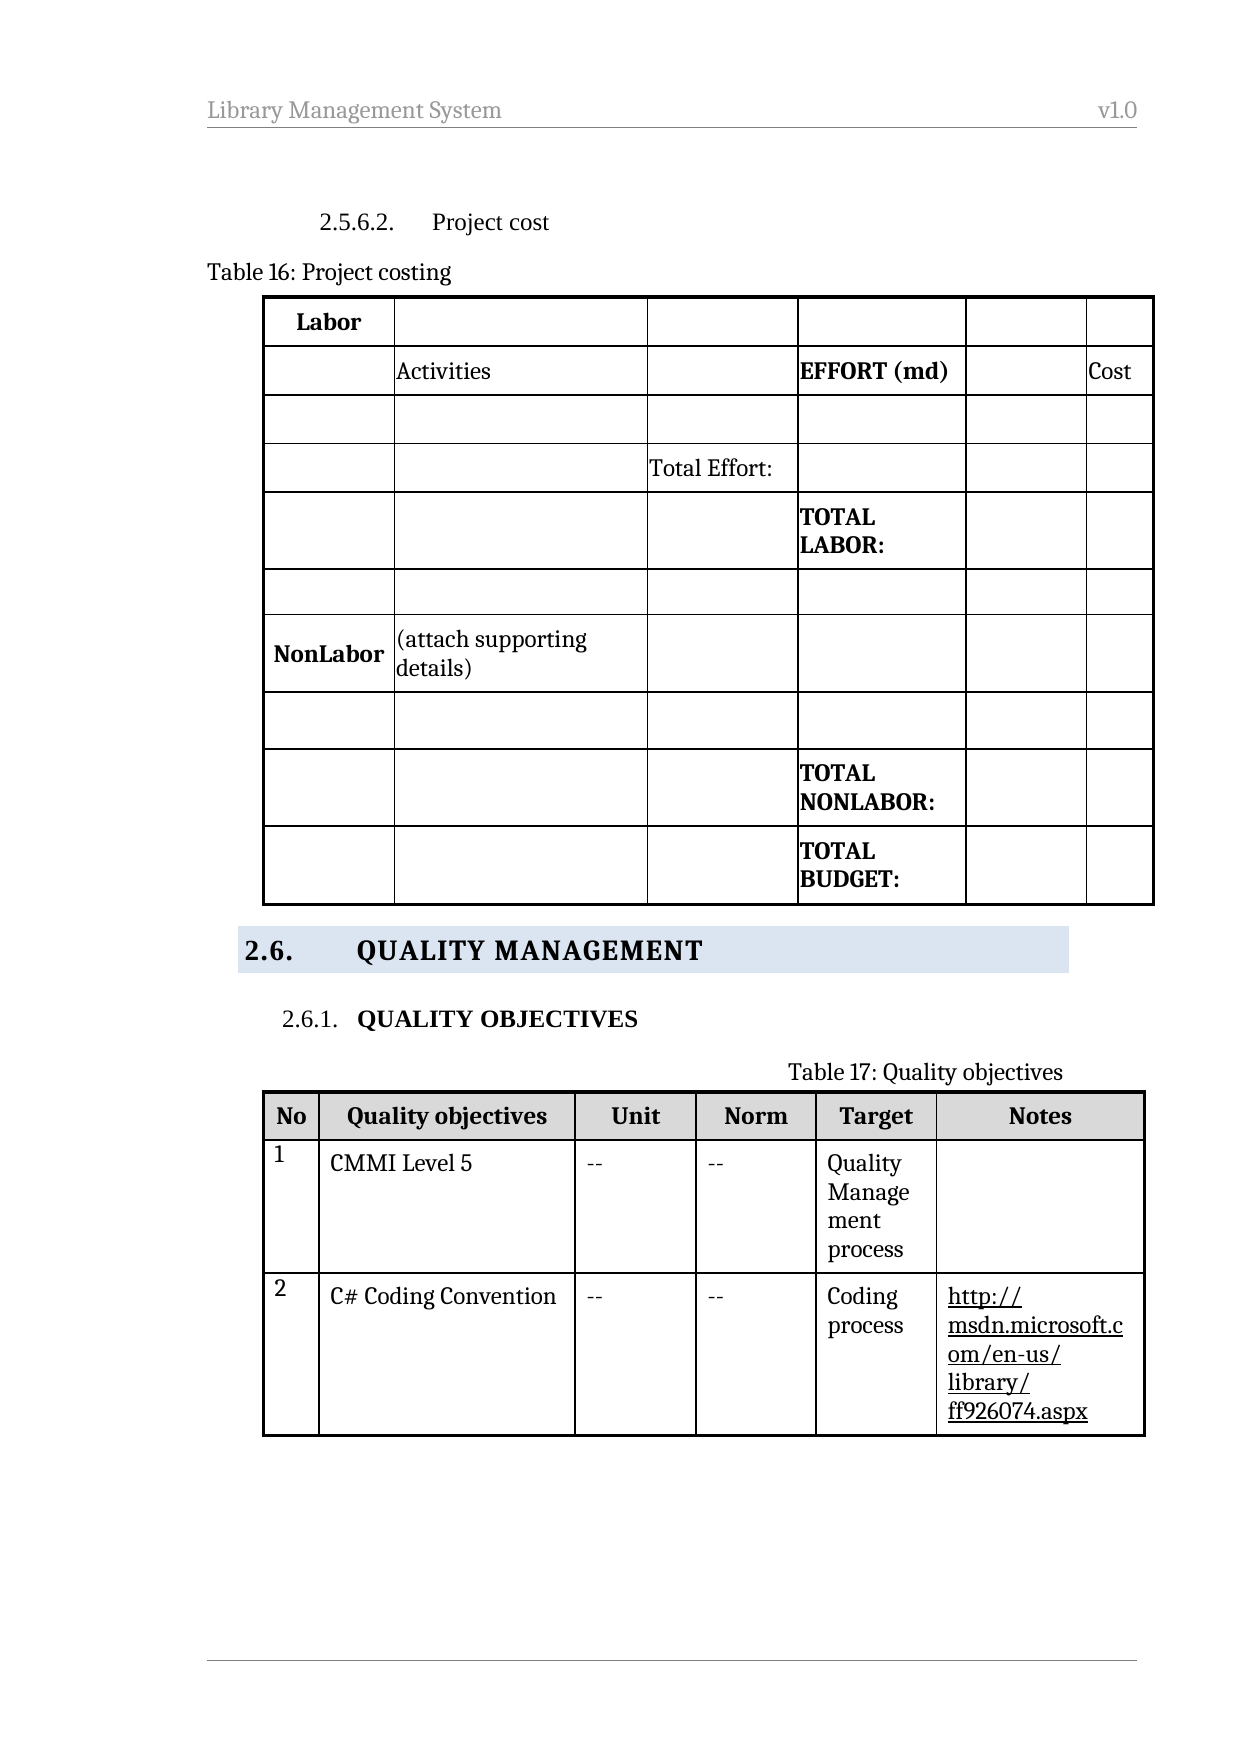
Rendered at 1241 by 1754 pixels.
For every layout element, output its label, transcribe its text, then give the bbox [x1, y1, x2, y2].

table_cell [265, 347, 394, 394]
table_cell [799, 693, 965, 748]
table_cell CMMI Level 5 [320, 1141, 574, 1272]
table_cell [967, 396, 1086, 442]
table_cell [648, 347, 797, 394]
table_header [1087, 299, 1152, 345]
table_header Labor [265, 299, 394, 345]
table_cell [1087, 570, 1152, 614]
table_cell [1087, 827, 1152, 902]
table_cell [967, 827, 1086, 902]
table_cell [265, 693, 394, 748]
table_cell C# Coding Convention [320, 1274, 574, 1434]
table_cell [799, 615, 965, 691]
table_cell [967, 615, 1086, 691]
table_cell [395, 750, 647, 825]
table_header [395, 299, 647, 345]
table_cell [395, 827, 647, 902]
text Table : Quality objectives [253, 1057, 1063, 1086]
table_cell [648, 750, 797, 825]
subtitle Project cost [319, 207, 1063, 236]
table_cell -- [697, 1274, 815, 1434]
table_cell Activities [395, 347, 647, 394]
table_cell [648, 570, 797, 614]
table_cell [395, 693, 647, 748]
table_cell [967, 750, 1086, 825]
table_cell Coding process [817, 1274, 936, 1434]
table_header No [265, 1094, 318, 1139]
table_cell [1087, 693, 1152, 748]
table_header [799, 299, 965, 345]
table_cell [1087, 444, 1152, 491]
table_cell TOTAL BUDGET: [799, 827, 965, 902]
table_header Quality objectives [320, 1094, 574, 1139]
table_cell [265, 493, 394, 568]
table_header [648, 299, 797, 345]
table_cell [799, 396, 965, 442]
table_cell [395, 444, 647, 491]
table_cell [265, 570, 394, 614]
table_cell [967, 570, 1086, 614]
table_cell http://msdn.microsoft.com/en-us/library/ff926074.aspx [937, 1274, 1143, 1434]
table_cell 2 [265, 1274, 318, 1434]
table_cell [1087, 750, 1152, 825]
table_cell [799, 444, 965, 491]
table_cell NonLabor [265, 615, 394, 691]
table_cell (attach supporting details) [395, 615, 647, 691]
table_cell -- [697, 1141, 815, 1272]
table_cell Total Effort: [648, 444, 797, 491]
table_cell [1087, 493, 1152, 568]
table_cell 1 [265, 1141, 318, 1272]
table_header [967, 299, 1086, 345]
table_header Target [817, 1094, 936, 1139]
table_cell [265, 444, 394, 491]
table_cell [395, 493, 647, 568]
table_cell TOTAL NONLABOR: [799, 750, 965, 825]
table_cell [648, 396, 797, 442]
table_cell [648, 615, 797, 691]
table_cell [799, 570, 965, 614]
table_cell [967, 693, 1086, 748]
table_cell [648, 493, 797, 568]
text Table : Project costing [207, 258, 1063, 287]
table_header Unit [576, 1094, 695, 1139]
table_cell [967, 347, 1086, 394]
table_cell [265, 750, 394, 825]
table_header Norm [697, 1094, 815, 1139]
table_cell [1087, 396, 1152, 442]
table_cell [1087, 615, 1152, 691]
table_cell EFFORT (md) [799, 347, 965, 394]
table_cell [648, 693, 797, 748]
table_cell [265, 396, 394, 442]
table_cell [265, 827, 394, 902]
table_cell -- [576, 1274, 695, 1434]
table_cell [937, 1141, 1143, 1272]
table_header Notes [937, 1094, 1143, 1139]
table_cell TOTAL LABOR: [799, 493, 965, 568]
table_cell -- [576, 1141, 695, 1272]
table_cell [648, 827, 797, 902]
subtitle Quality Management [244, 933, 1063, 967]
table_cell [395, 396, 647, 442]
table_cell Quality Management process [817, 1141, 936, 1272]
table_cell [395, 570, 647, 614]
table_cell Cost [1087, 347, 1152, 394]
table_cell [967, 444, 1086, 491]
table_cell [967, 493, 1086, 568]
subtitle Quality objectives [282, 1004, 1063, 1032]
